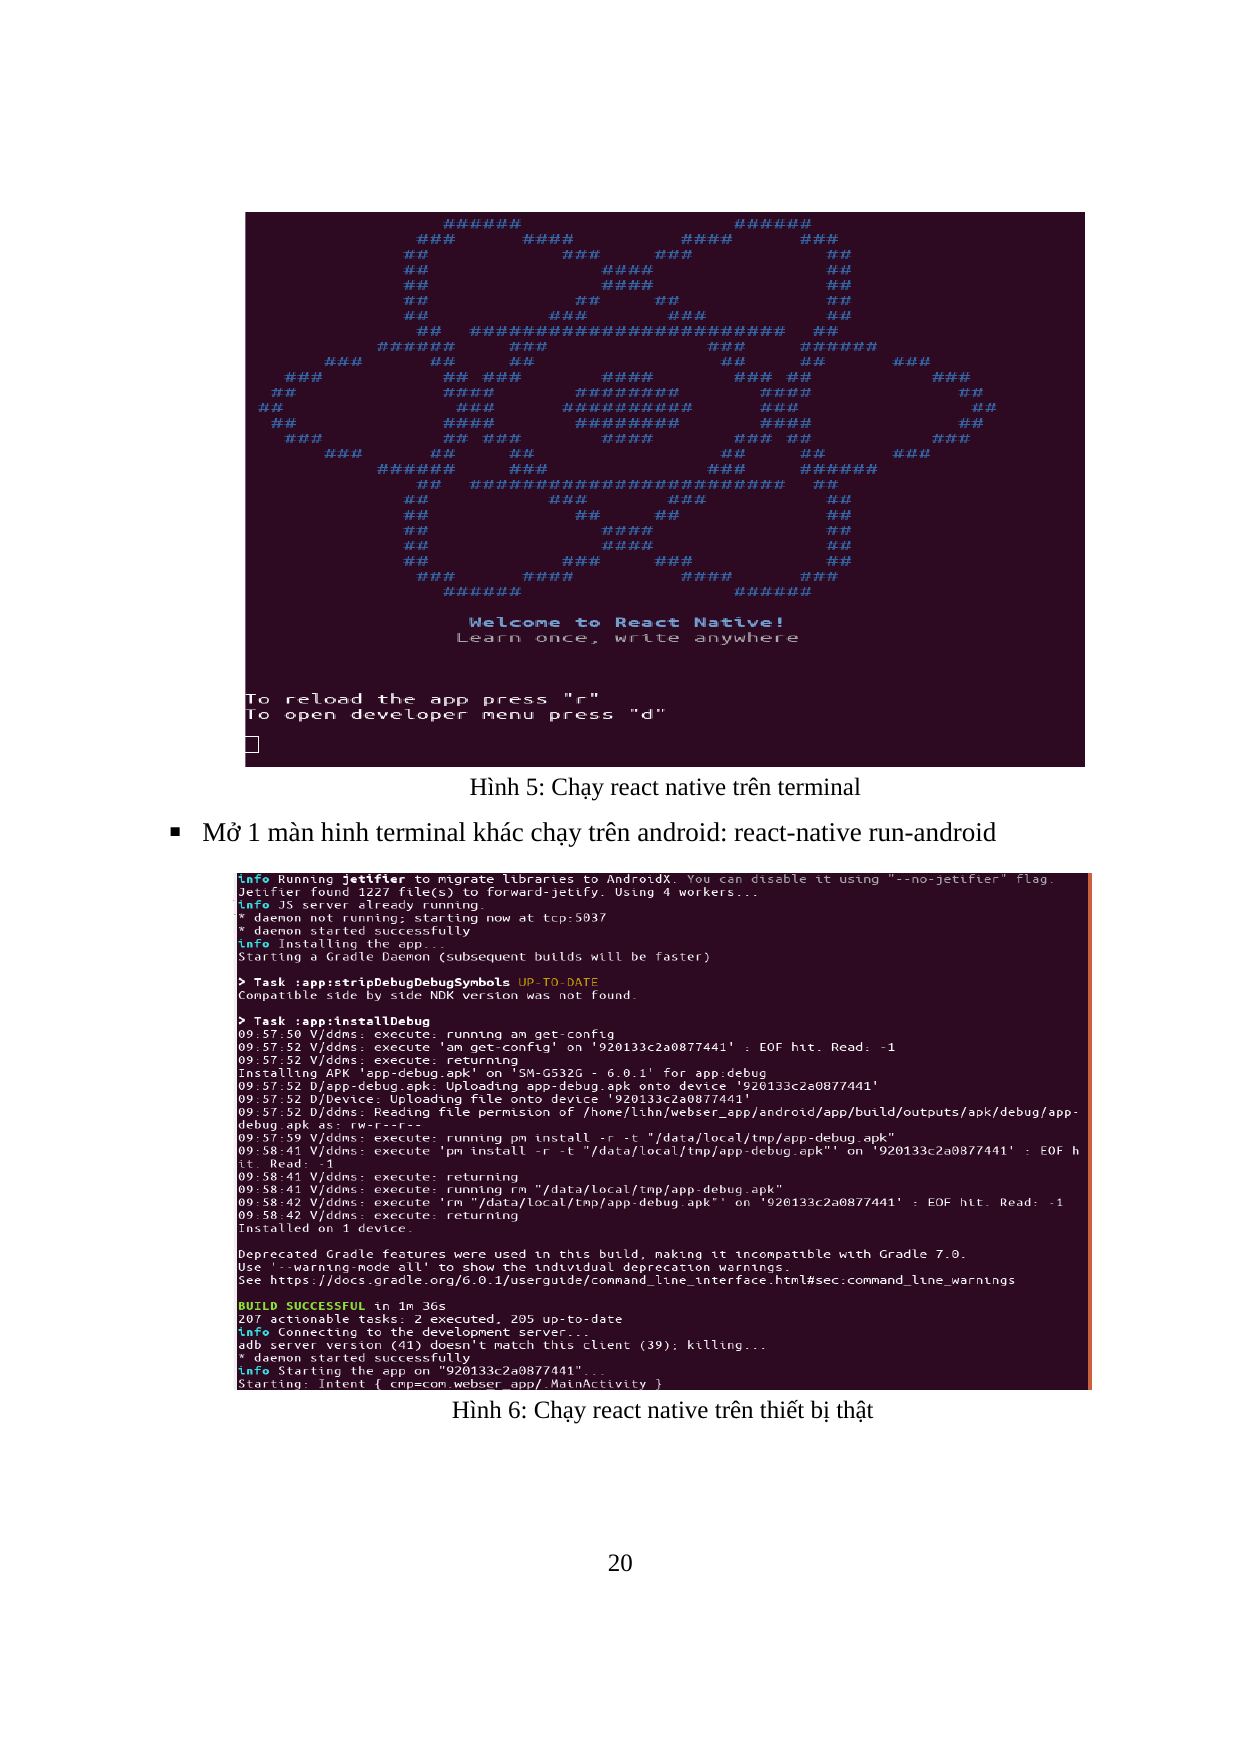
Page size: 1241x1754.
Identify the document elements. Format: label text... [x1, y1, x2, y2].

picture [245, 212, 1085, 767]
picture [233, 873, 1092, 1390]
list Mở 1 màn hinh terminal khác chạy trên android: react-native run-android [165, 816, 1122, 847]
